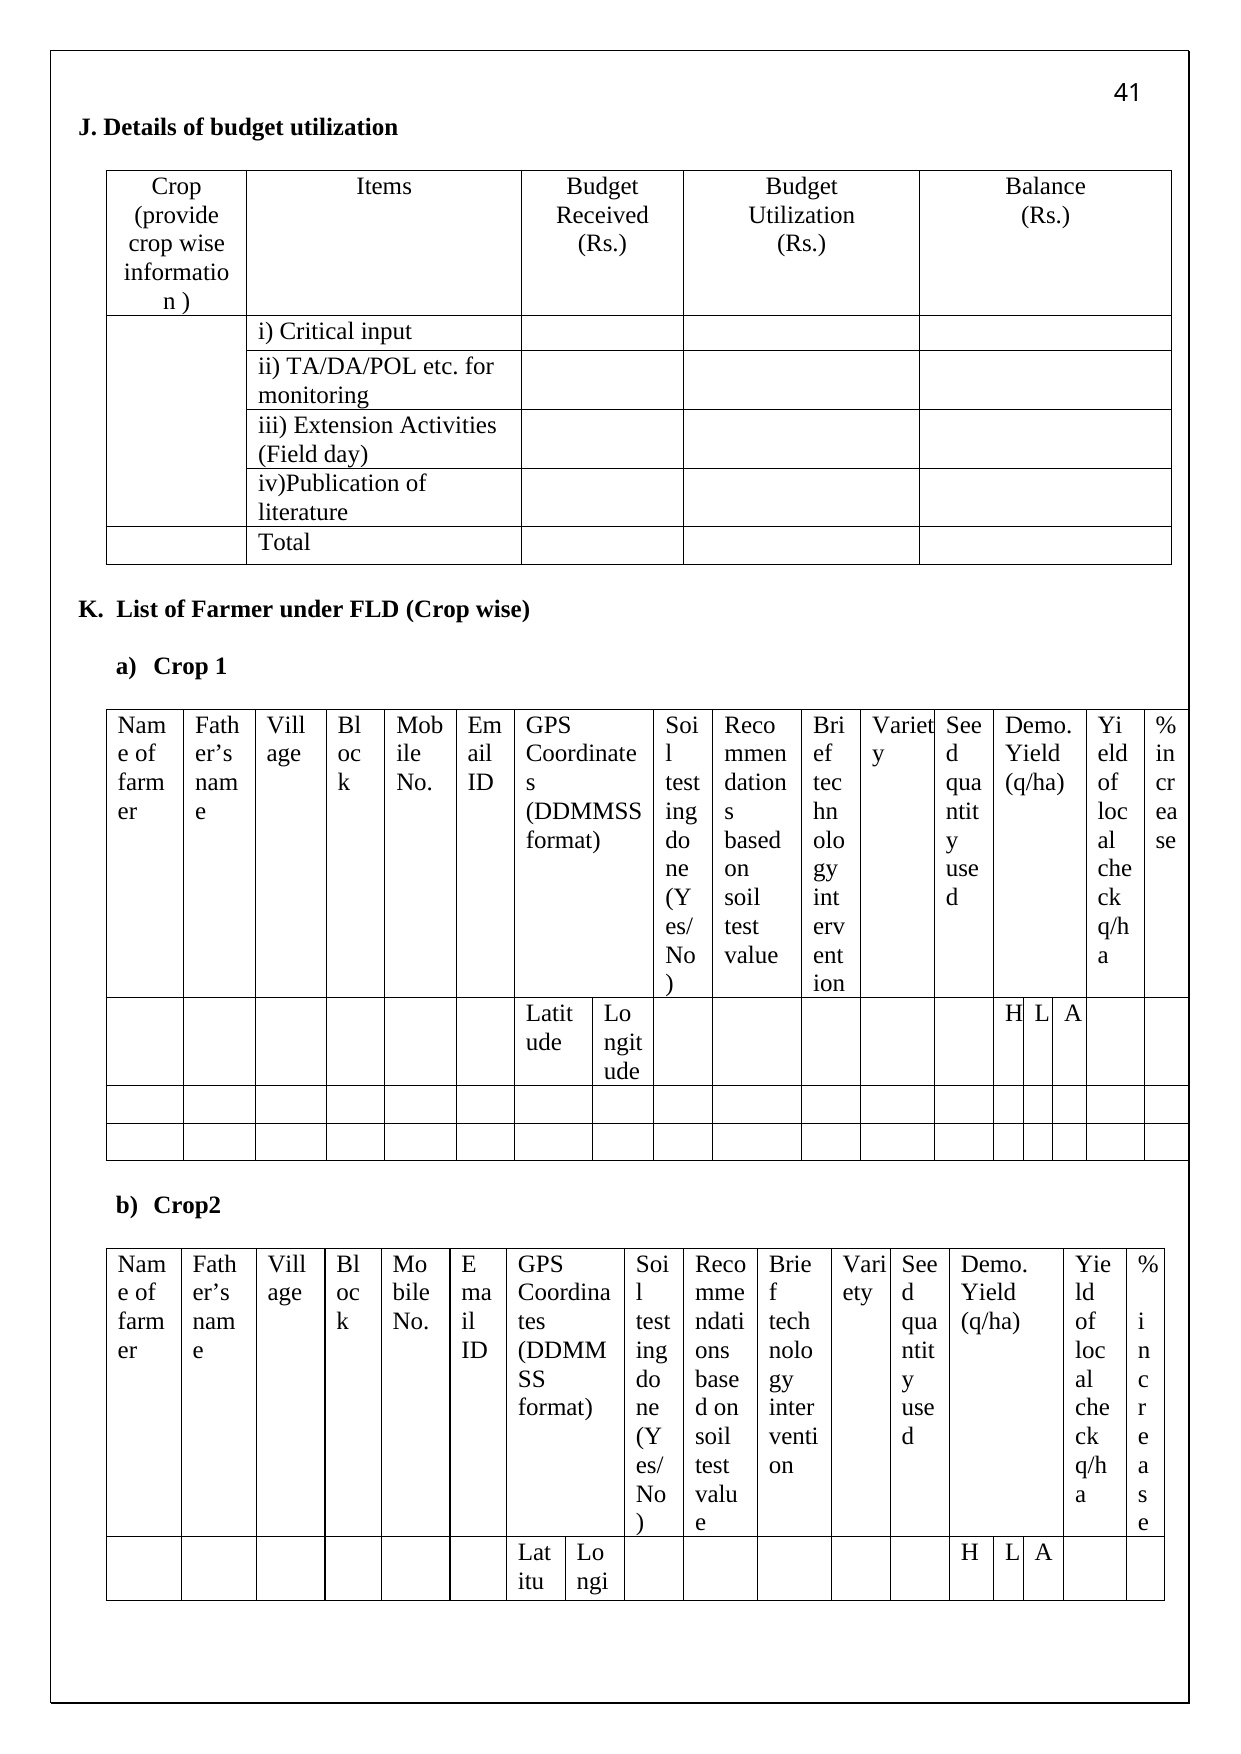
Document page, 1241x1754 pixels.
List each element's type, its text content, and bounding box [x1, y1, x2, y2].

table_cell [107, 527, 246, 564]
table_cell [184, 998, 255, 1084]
list Crop 1 [116, 651, 1142, 680]
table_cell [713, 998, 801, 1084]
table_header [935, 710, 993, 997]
text K. List of Farmer under FLD (Crop wise) [78, 594, 1142, 622]
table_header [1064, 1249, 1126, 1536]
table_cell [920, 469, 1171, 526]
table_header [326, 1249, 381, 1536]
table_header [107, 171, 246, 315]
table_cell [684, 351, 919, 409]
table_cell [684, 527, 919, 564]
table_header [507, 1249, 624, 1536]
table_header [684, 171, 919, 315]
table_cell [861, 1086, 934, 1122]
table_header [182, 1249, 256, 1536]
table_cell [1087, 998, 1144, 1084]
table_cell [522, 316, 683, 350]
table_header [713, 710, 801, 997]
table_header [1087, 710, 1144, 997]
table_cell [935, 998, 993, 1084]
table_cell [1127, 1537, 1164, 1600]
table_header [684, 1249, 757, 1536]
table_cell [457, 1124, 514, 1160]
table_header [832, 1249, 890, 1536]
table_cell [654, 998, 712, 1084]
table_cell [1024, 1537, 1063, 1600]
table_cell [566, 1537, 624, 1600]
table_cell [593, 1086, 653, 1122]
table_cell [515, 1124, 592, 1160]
text J. Details of budget utilization [78, 112, 1142, 141]
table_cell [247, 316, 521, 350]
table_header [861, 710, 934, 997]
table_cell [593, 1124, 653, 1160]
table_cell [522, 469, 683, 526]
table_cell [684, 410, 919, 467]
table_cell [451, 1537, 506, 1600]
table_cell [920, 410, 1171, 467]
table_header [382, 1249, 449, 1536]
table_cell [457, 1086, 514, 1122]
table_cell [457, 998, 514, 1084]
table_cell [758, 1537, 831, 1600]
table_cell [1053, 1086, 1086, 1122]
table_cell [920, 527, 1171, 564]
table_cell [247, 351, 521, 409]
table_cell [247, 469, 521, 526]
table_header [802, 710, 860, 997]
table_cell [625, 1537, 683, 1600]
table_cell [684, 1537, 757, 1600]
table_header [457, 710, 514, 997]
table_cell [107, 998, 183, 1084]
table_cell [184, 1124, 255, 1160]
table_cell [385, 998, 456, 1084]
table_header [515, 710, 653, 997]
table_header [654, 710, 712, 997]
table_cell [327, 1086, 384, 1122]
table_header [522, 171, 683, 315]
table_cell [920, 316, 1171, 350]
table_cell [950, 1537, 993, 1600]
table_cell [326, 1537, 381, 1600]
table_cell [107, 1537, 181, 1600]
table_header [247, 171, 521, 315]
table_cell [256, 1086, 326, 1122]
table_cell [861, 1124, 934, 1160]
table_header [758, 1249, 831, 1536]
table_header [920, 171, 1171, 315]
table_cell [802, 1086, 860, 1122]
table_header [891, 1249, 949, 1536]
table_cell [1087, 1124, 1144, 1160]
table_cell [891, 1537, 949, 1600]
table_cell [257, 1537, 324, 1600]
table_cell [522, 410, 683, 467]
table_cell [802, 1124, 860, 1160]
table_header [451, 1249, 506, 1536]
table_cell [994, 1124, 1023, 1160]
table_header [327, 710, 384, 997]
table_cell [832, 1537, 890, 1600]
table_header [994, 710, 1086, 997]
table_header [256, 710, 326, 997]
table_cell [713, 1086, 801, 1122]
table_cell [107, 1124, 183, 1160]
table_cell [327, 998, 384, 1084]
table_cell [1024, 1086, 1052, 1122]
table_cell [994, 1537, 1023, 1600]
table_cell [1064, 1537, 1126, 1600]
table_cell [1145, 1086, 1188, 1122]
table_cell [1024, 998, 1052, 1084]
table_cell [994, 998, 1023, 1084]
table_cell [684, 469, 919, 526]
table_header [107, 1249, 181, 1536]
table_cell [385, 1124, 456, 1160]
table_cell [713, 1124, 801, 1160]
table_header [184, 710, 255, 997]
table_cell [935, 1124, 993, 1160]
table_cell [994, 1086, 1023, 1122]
list Crop2 [116, 1190, 1142, 1219]
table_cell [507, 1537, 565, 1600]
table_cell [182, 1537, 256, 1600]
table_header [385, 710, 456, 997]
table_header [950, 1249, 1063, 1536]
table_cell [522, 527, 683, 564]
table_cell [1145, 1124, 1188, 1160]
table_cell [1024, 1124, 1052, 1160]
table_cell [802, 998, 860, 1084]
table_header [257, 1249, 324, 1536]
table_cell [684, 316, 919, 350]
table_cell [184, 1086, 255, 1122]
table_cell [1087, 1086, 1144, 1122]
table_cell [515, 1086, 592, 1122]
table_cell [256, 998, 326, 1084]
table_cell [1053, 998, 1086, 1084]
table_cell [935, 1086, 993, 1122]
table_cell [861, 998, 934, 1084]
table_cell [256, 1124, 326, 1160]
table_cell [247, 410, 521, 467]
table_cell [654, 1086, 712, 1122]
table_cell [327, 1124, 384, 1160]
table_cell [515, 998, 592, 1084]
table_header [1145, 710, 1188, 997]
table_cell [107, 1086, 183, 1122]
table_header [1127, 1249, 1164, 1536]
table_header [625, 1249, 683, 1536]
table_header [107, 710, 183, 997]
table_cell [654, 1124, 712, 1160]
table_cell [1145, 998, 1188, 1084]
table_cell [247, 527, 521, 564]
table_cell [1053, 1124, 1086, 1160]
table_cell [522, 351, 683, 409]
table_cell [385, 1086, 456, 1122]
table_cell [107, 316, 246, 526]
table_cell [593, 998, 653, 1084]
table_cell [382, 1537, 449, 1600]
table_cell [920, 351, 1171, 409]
